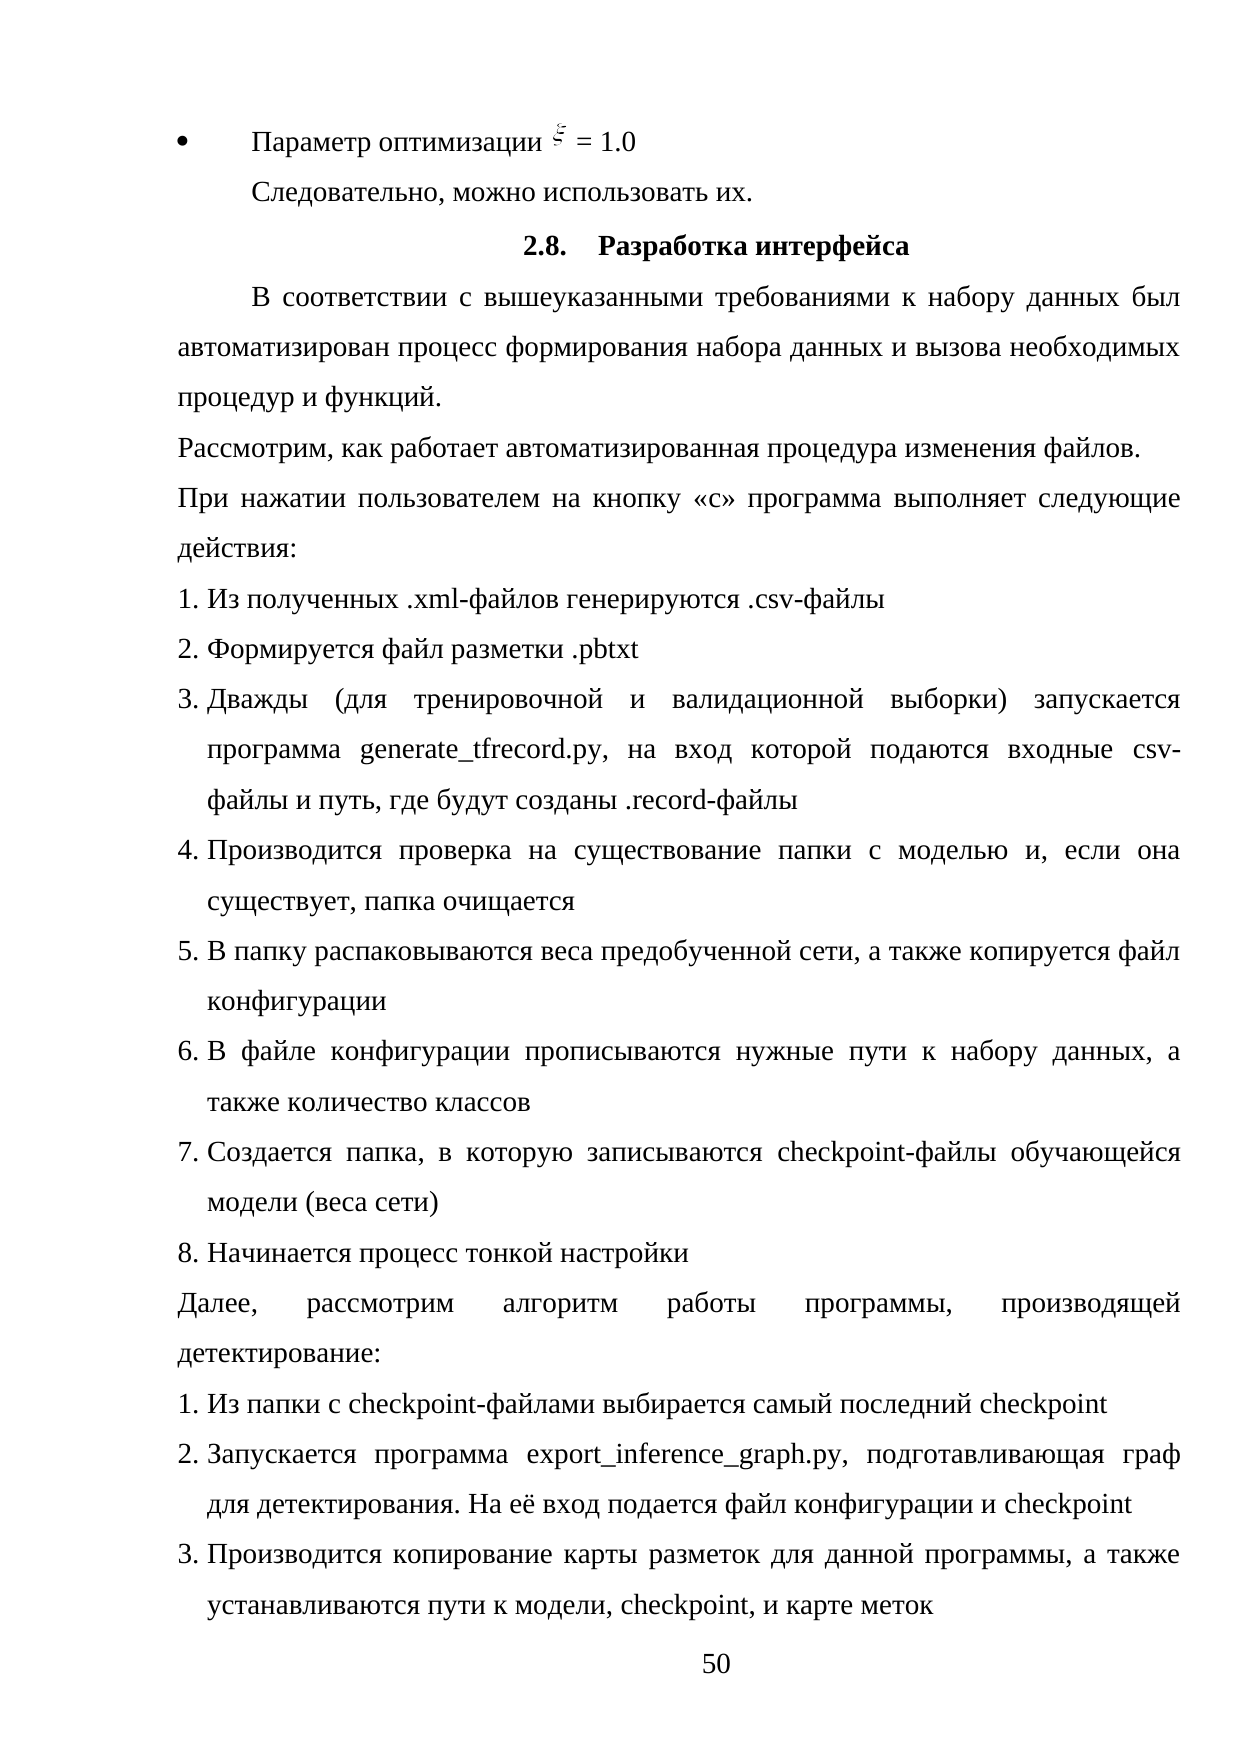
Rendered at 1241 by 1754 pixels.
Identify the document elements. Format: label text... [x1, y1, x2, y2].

list Создается папка, в которую записываются checkpoint-файлы обучающейся модели (веса сети) [177, 1134, 1181, 1218]
list Производится проверка на существование папки с моделью и, если она существует, папка очищается [177, 832, 1181, 916]
text В соответствии с вышеуказанными требованиями к набору данных был автоматизирован процесс формирования набора данных и вызова необходимых процедур и функций. [177, 279, 1181, 413]
list Параметр оптимизации = 1.0 [177, 118, 1181, 157]
list Начинается процесс тонкой настройки [177, 1235, 1181, 1268]
list Запускается программа export_inference_graph.py, подготавливающая граф для детектирования. На её вход подается файл конфигурации и checkpoint [177, 1436, 1181, 1520]
text Рассмотрим, как работает автоматизированная процедура изменения файлов. [177, 430, 1181, 463]
list В папку распаковываются веса предобученной сети, а также копируется файл конфигурации [177, 933, 1181, 1017]
list Из папки с checkpoint-файлами выбирается самый последний checkpoint [177, 1386, 1181, 1419]
list Из полученных .xml-файлов генерируются .csv-файлы [177, 581, 1181, 614]
text Следовательно, можно использовать их. [177, 174, 1181, 208]
list Производится копирование карты разметок для данной программы, а также устанавливаются пути к модели, checkpoint, и карте меток [177, 1537, 1181, 1621]
list Формируется файл разметки .pbtxt [177, 631, 1181, 664]
subtitle Разработка интерфейса [251, 228, 1181, 262]
text Далее, рассмотрим алгоритм работы программы, производящей детектирование: [177, 1285, 1181, 1369]
list В файле конфигурации прописываются нужные пути к набору данных, а также количество классов [177, 1033, 1181, 1117]
text При нажатии пользователем на кнопку «c» программа выполняет следующие действия: [177, 480, 1181, 564]
list Дважды (для тренировочной и валидационной выборки) запускается программа generate_tfrecord.py, на вход которой подаются входные csv-файлы и путь, где будут созданы .record-файлы [177, 681, 1181, 816]
